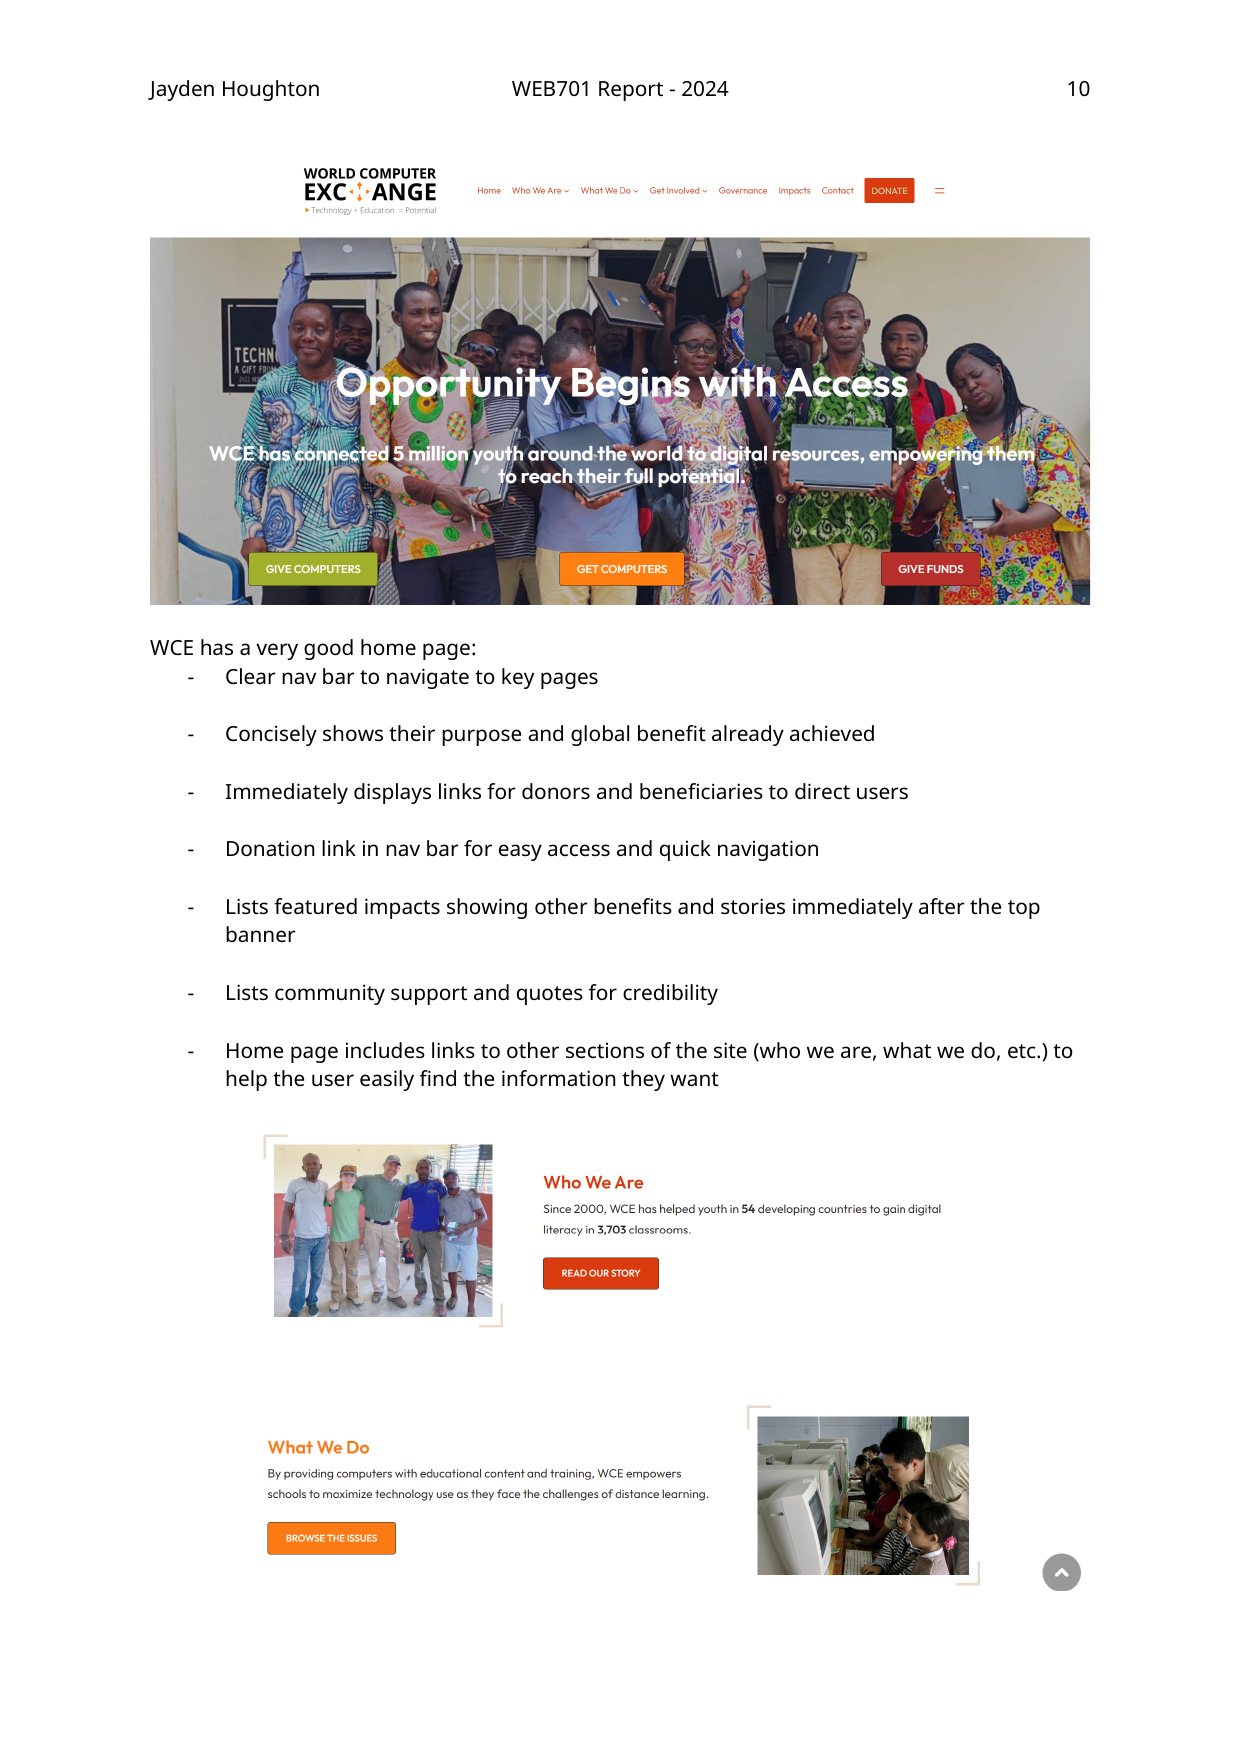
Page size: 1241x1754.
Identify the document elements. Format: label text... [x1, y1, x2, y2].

list Concisely shows their purpose and global benefit already achieved [187, 719, 1090, 748]
list Donation link in nav bar for easy access and quick navigation [187, 834, 1090, 863]
list Lists featured impacts showing other benefits and stories immediately after the top banner [187, 892, 1090, 949]
list Immediately displays links for donors and beneficiaries to direct users [187, 777, 1090, 805]
picture [150, 150, 1091, 605]
picture [150, 1121, 1091, 1357]
list Clear nav bar to navigate to key pages [187, 662, 1090, 690]
picture [150, 1385, 1091, 1591]
list Home page includes links to other sections of the site (who we are, what we do, etc.) to help the user easily find the information they want [187, 1036, 1090, 1093]
list Lists community support and quotes for credibility [187, 978, 1090, 1007]
text WCE has a very good home page: [150, 633, 1090, 662]
